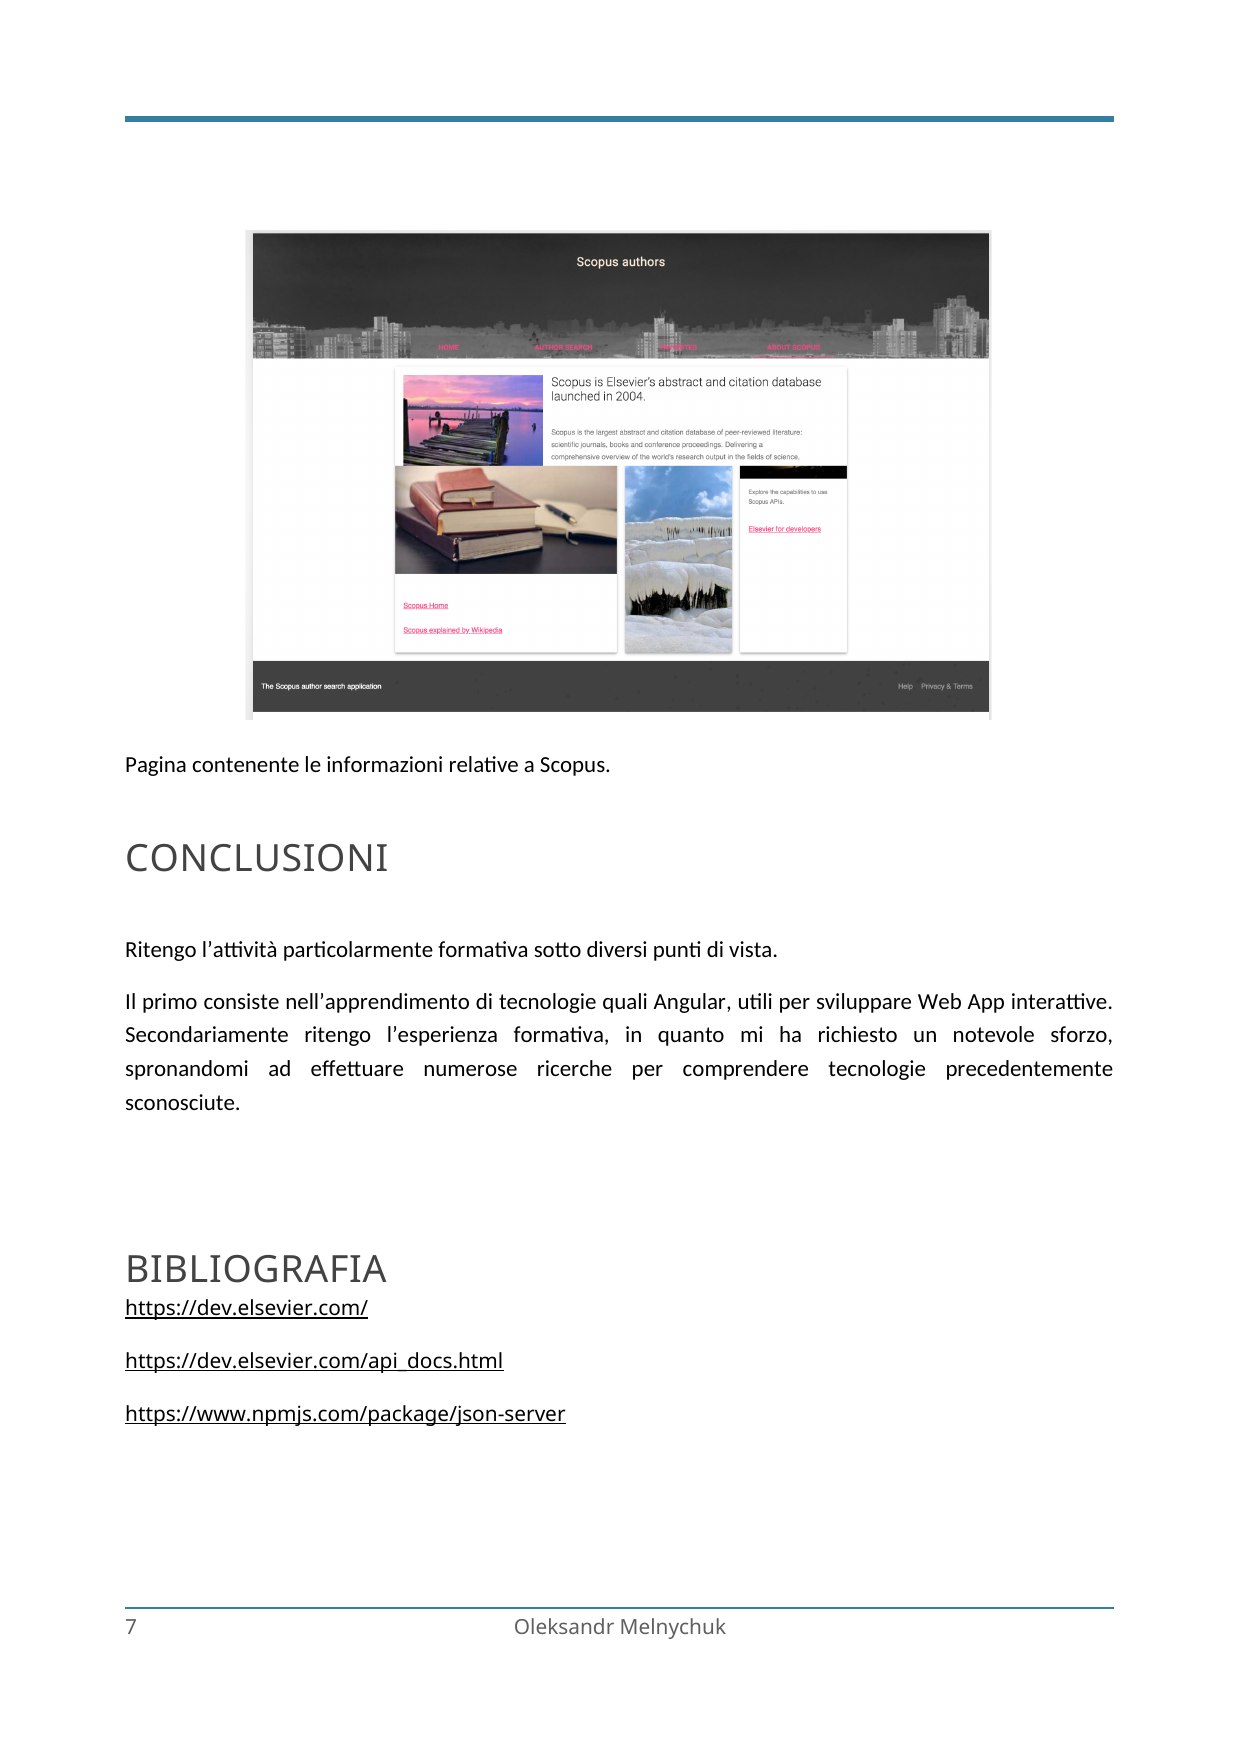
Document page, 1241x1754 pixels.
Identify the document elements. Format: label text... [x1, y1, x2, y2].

text https://dev.elsevier.com/ [125, 1293, 1115, 1321]
text Il primo consiste nell’apprendimento di tecnologie quali Angular, utili per sviluppare Web App interattive. Secondariamente ritengo l’esperienza formativa, in quanto mi ha richiesto un notevole sforzo, spronandomi ad effettuare numerose ricerche per comprendere tecnologie precedentemente sconosciute. [125, 987, 1115, 1116]
text https://www.npmjs.com/package/json-server [125, 1399, 1115, 1427]
text Ritengo l’attività particolarmente formativa sotto diversi punti di vista. [125, 935, 1115, 963]
text Conclusioni [125, 803, 1115, 882]
picture [245, 230, 992, 720]
text https://dev.elsevier.com/api_docs.html [125, 1346, 1115, 1374]
text Bibliografia [125, 1242, 1115, 1293]
